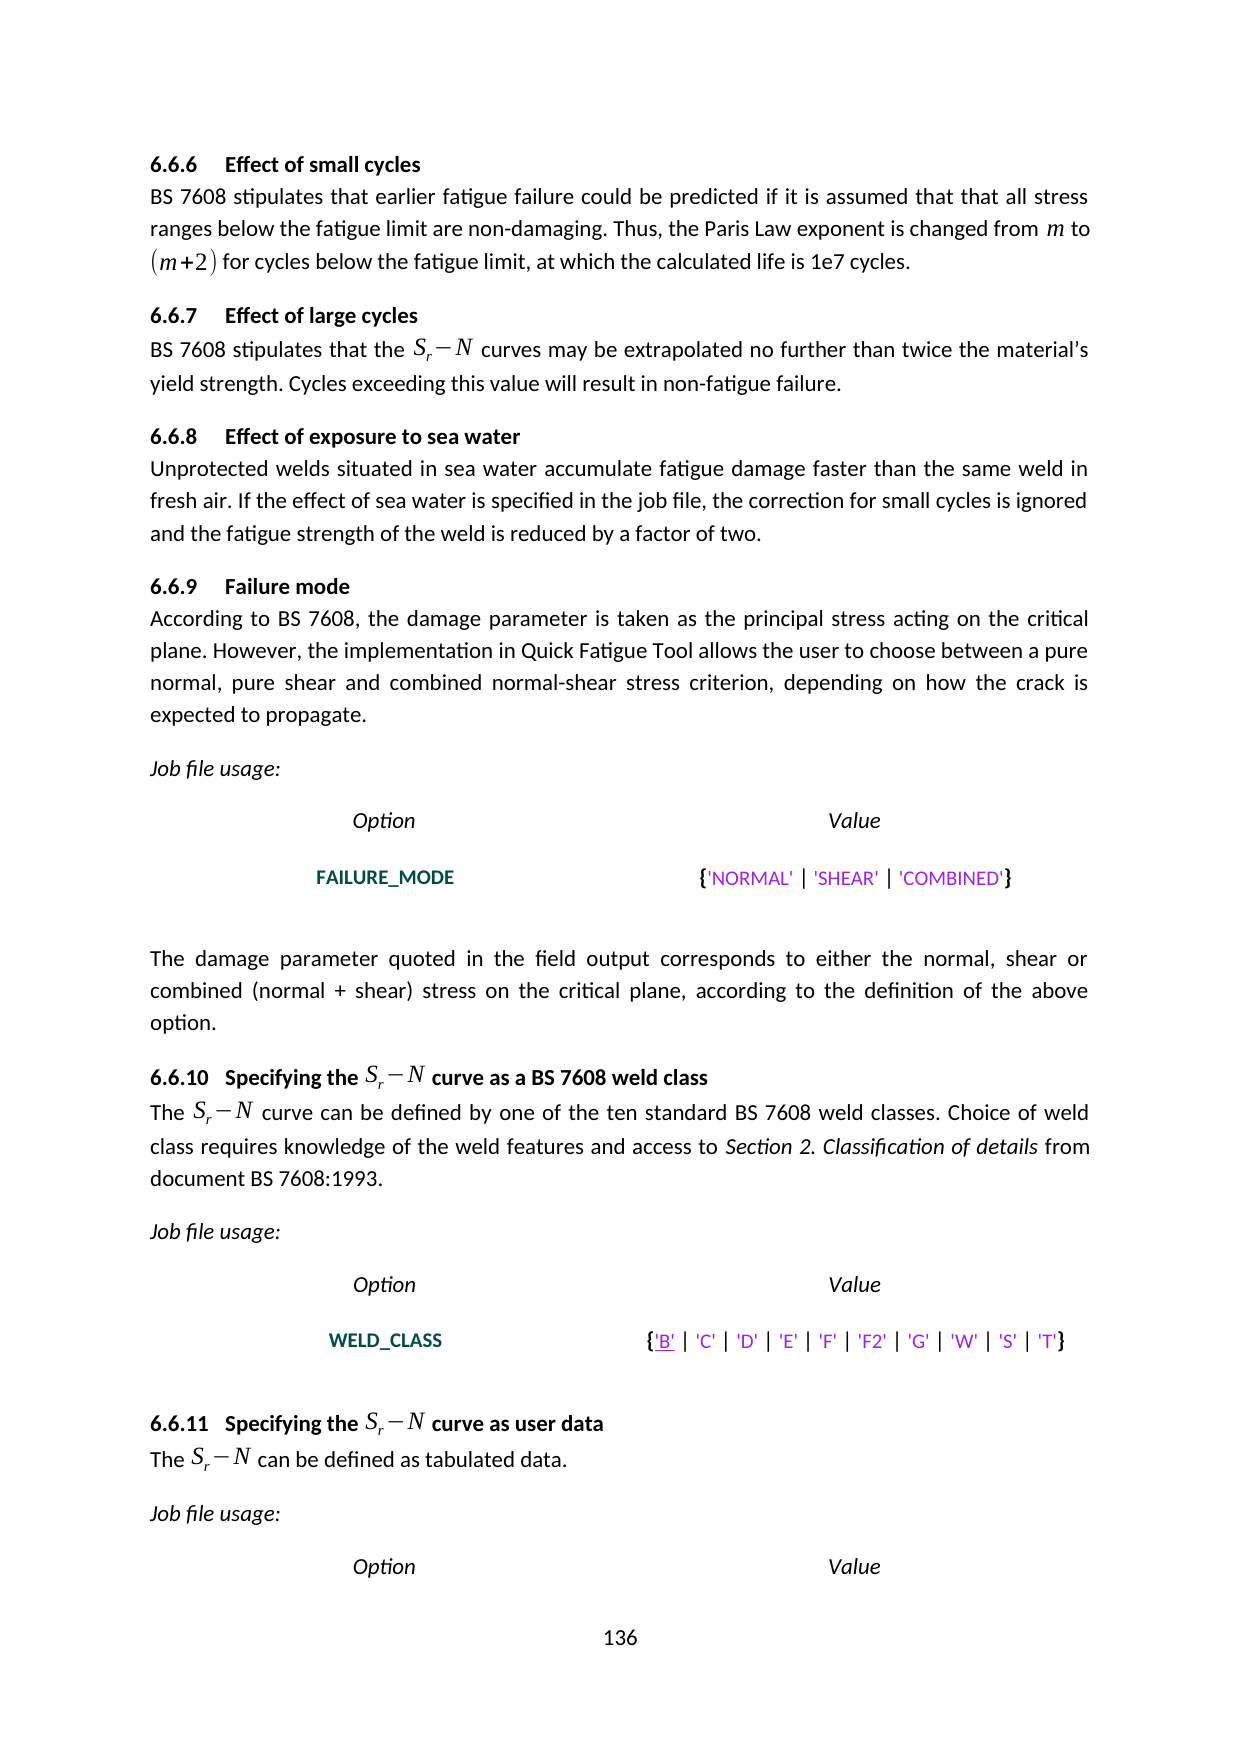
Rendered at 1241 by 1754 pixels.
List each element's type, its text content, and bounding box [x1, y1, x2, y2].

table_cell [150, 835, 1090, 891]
subtitle 6.6.11 Specifying the curve as user data [150, 1407, 1090, 1439]
subtitle 6.6.7 Effect of large cycles [150, 302, 1090, 329]
text The curve can be defined by one of the ten standard BS 7608 weld classes. Choice of weld class requires knowledge of the weld features and access to Section 2. Classification of details from document BS 7608:1993. [150, 1097, 1090, 1192]
subtitle 6.6.6 Effect of small cycles [150, 150, 1090, 178]
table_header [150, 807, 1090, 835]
text The can be defined as tabulated data. [150, 1443, 1090, 1474]
text According to BS 7608, the damage parameter is taken as the principal stress acting on the critical plane. However, the implementation in Quick Fatigue Tool allows the user to choose between a pure normal, pure shear and combined normal-shear stress criterion, depending on how the crack is expected to propagate. [150, 604, 1090, 729]
text Job file usage: [150, 754, 1090, 782]
subtitle 6.6.8 Effect of exposure to sea water [150, 422, 1090, 450]
text The damage parameter quoted in the field output corresponds to either the normal, shear or combined (normal + shear) stress on the critical plane, according to the definition of the above option. [150, 944, 1090, 1036]
subtitle 6.6.9 Failure mode [150, 572, 1090, 600]
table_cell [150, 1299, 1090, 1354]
text BS 7608 stipulates that earlier fatigue failure could be predicted if it is assumed that that all stress ranges below the fatigue limit are non-damaging. Thus, the Paris Law exponent is changed from to for cycles below the fatigue limit, at which the calculated life is 1e7 cycles. [150, 182, 1090, 277]
text Job file usage: [150, 1217, 1090, 1245]
text Job file usage: [150, 1499, 1090, 1527]
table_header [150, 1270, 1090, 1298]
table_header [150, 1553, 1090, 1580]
text Unprotected welds situated in sea water accumulate fatigue damage faster than the same weld in fresh air. If the effect of sea water is specified in the job file, the correction for small cycles is ignored and the fatigue strength of the weld is reduced by a factor of two. [150, 454, 1090, 547]
text BS 7608 stipulates that the curves may be extrapolated no further than twice the material’s yield strength. Cycles exceeding this value will result in non-fatigue failure. [150, 334, 1090, 397]
subtitle 6.6.10 Specifying the curve as a BS 7608 weld class [150, 1061, 1090, 1092]
